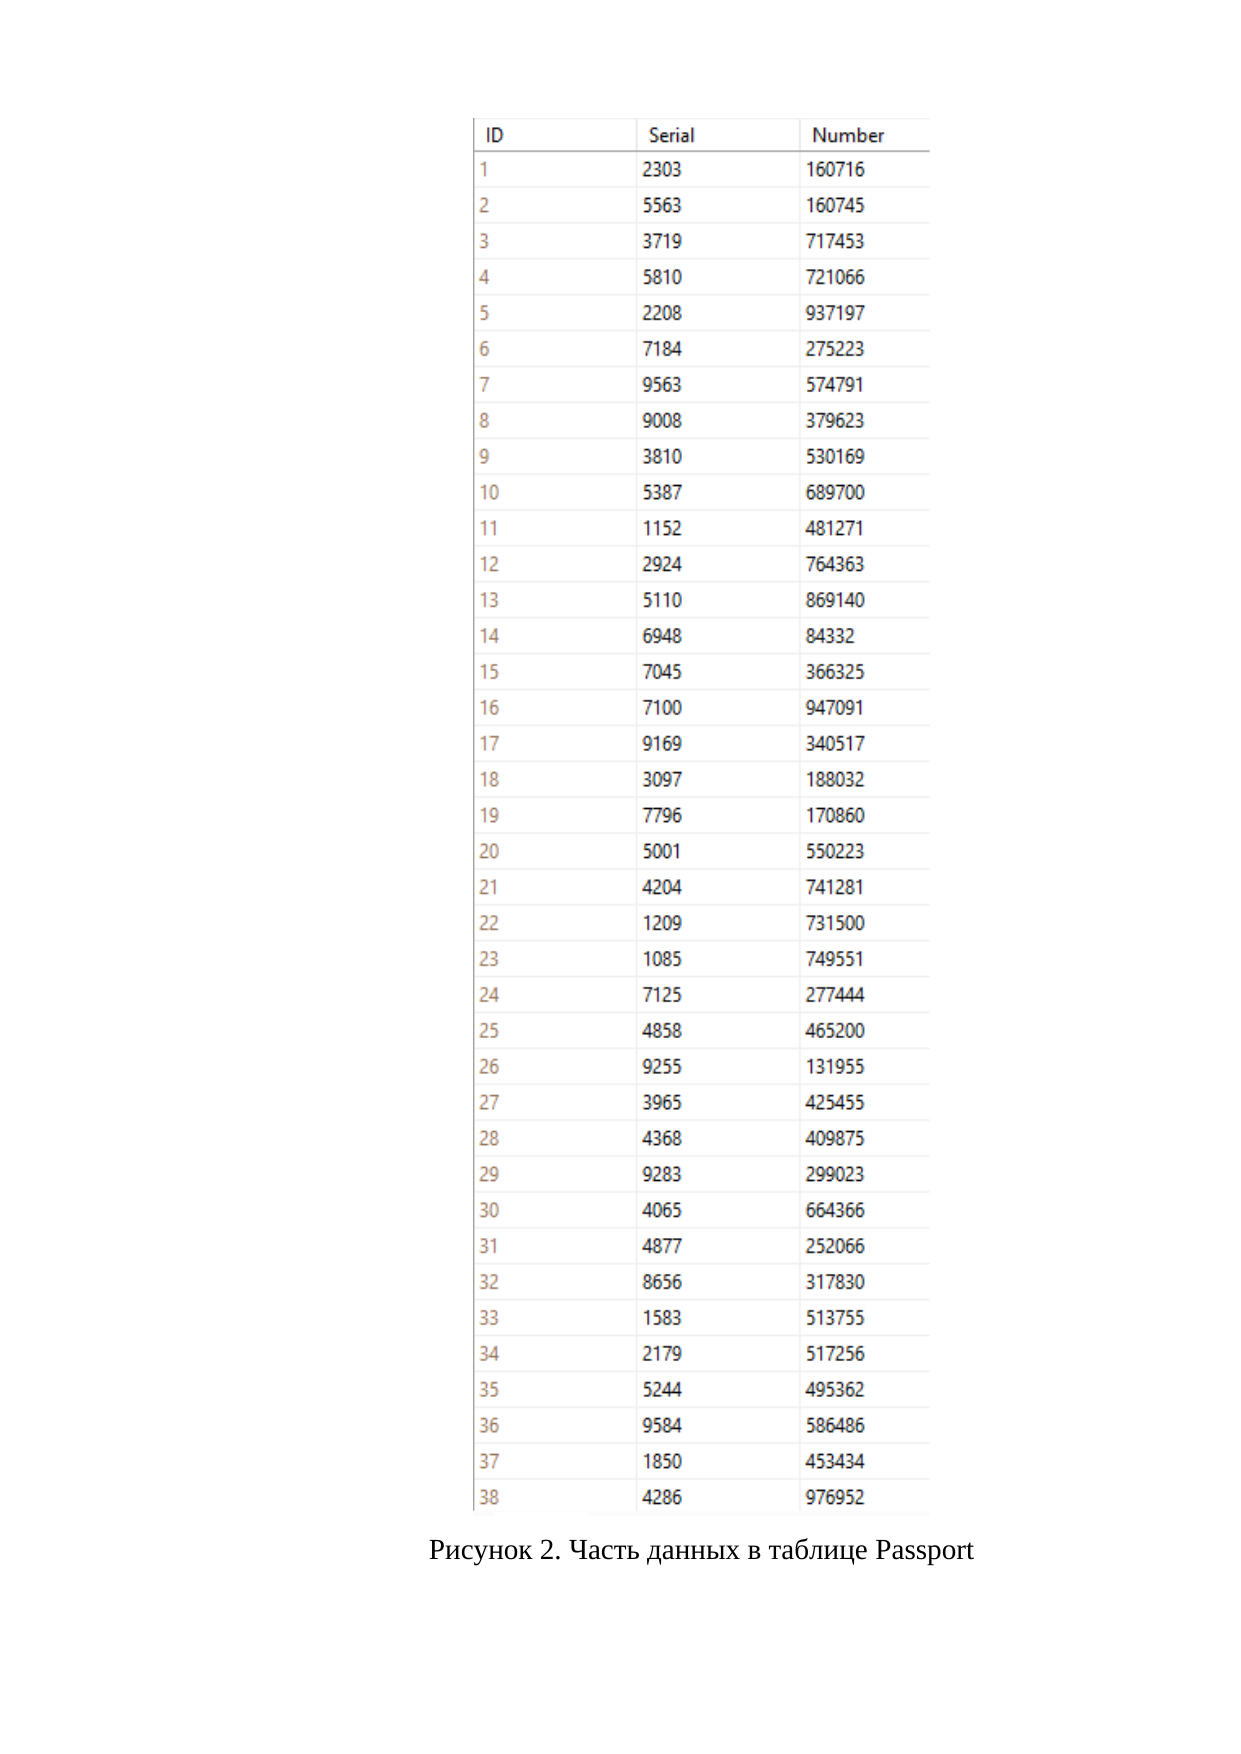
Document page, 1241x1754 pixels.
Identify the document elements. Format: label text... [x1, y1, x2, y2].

text Рисунок 2. Часть данных в таблице Passport [177, 1532, 1152, 1566]
picture [473, 118, 930, 1516]
